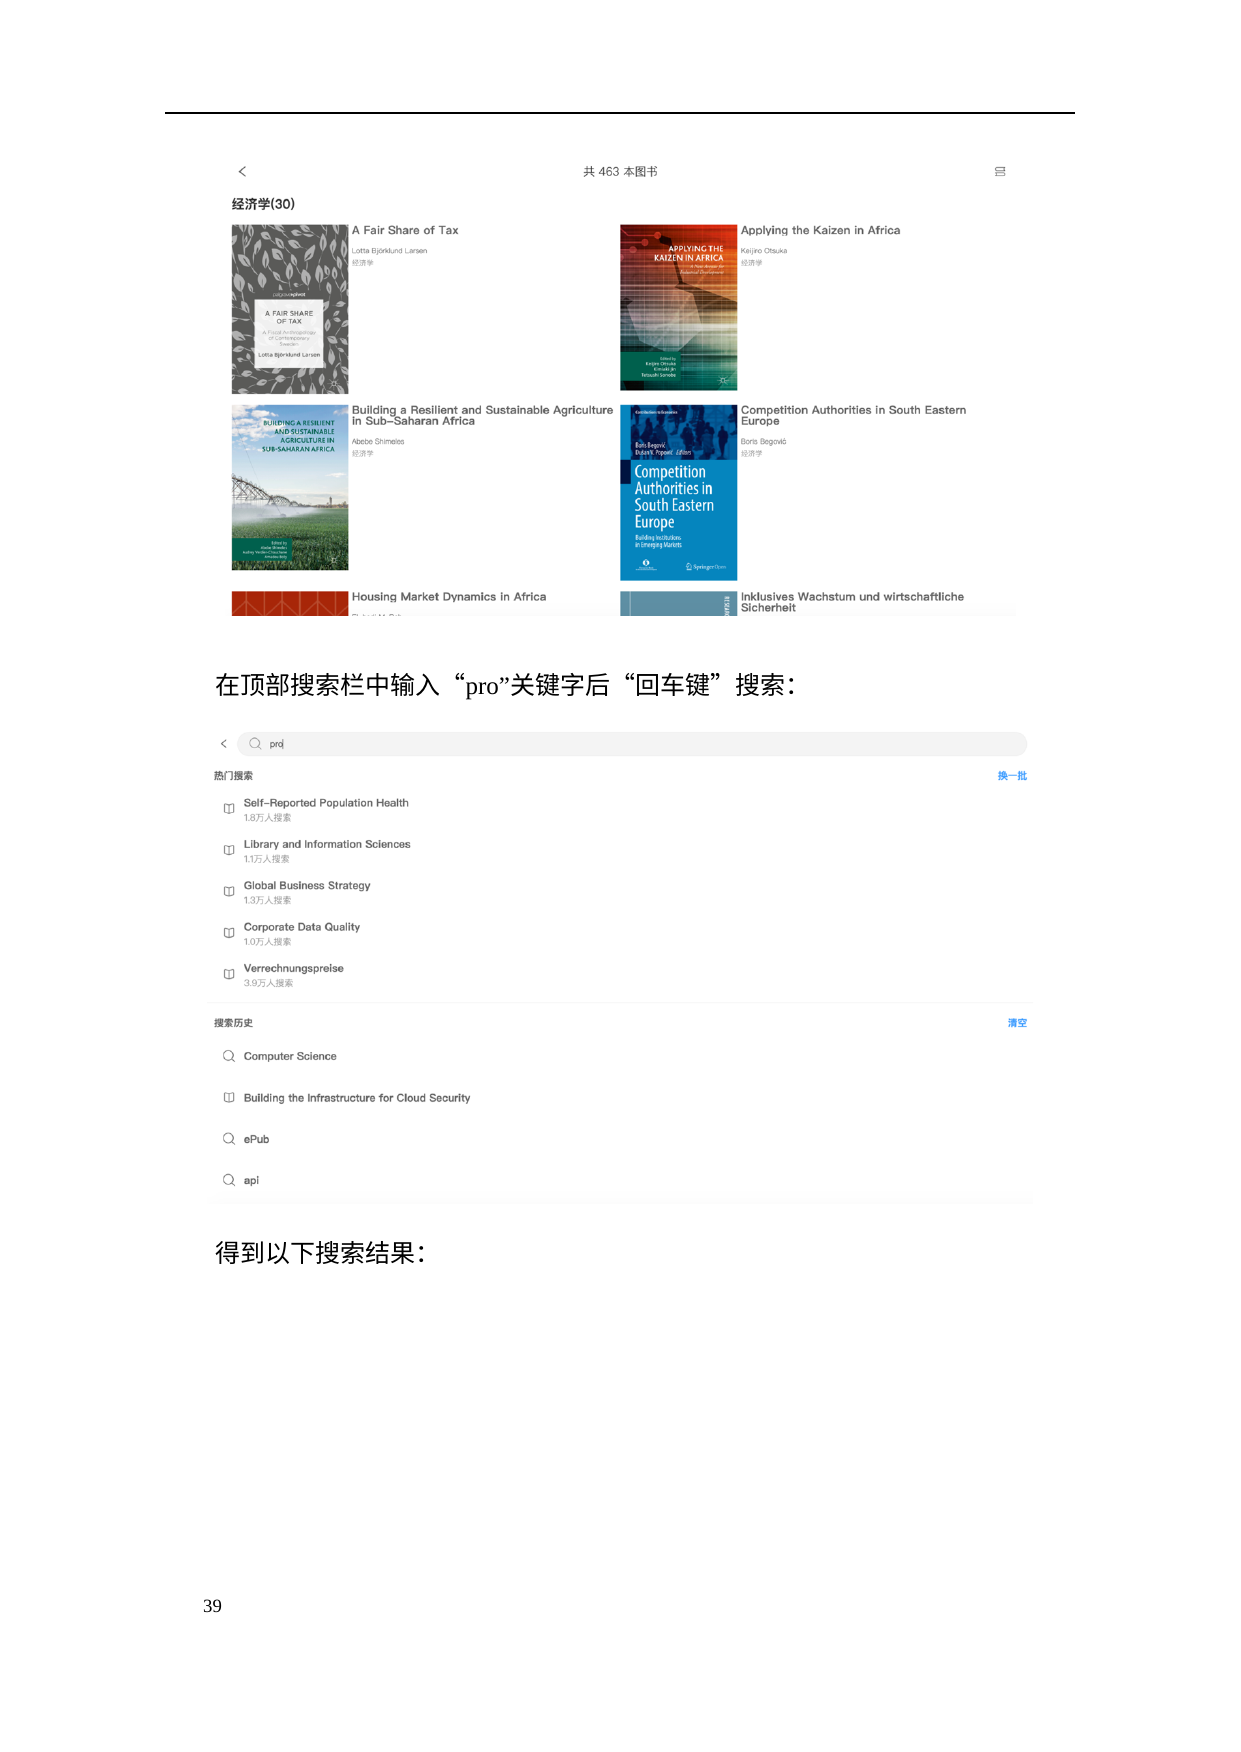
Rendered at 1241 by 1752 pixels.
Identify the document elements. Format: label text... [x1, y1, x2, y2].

text 在顶部搜索栏中输入“pro”关键字后“回车键”搜索： [165, 651, 1075, 716]
text 得到以下搜索结果： [165, 1219, 1075, 1284]
picture [207, 725, 1034, 1204]
picture [224, 156, 1016, 616]
